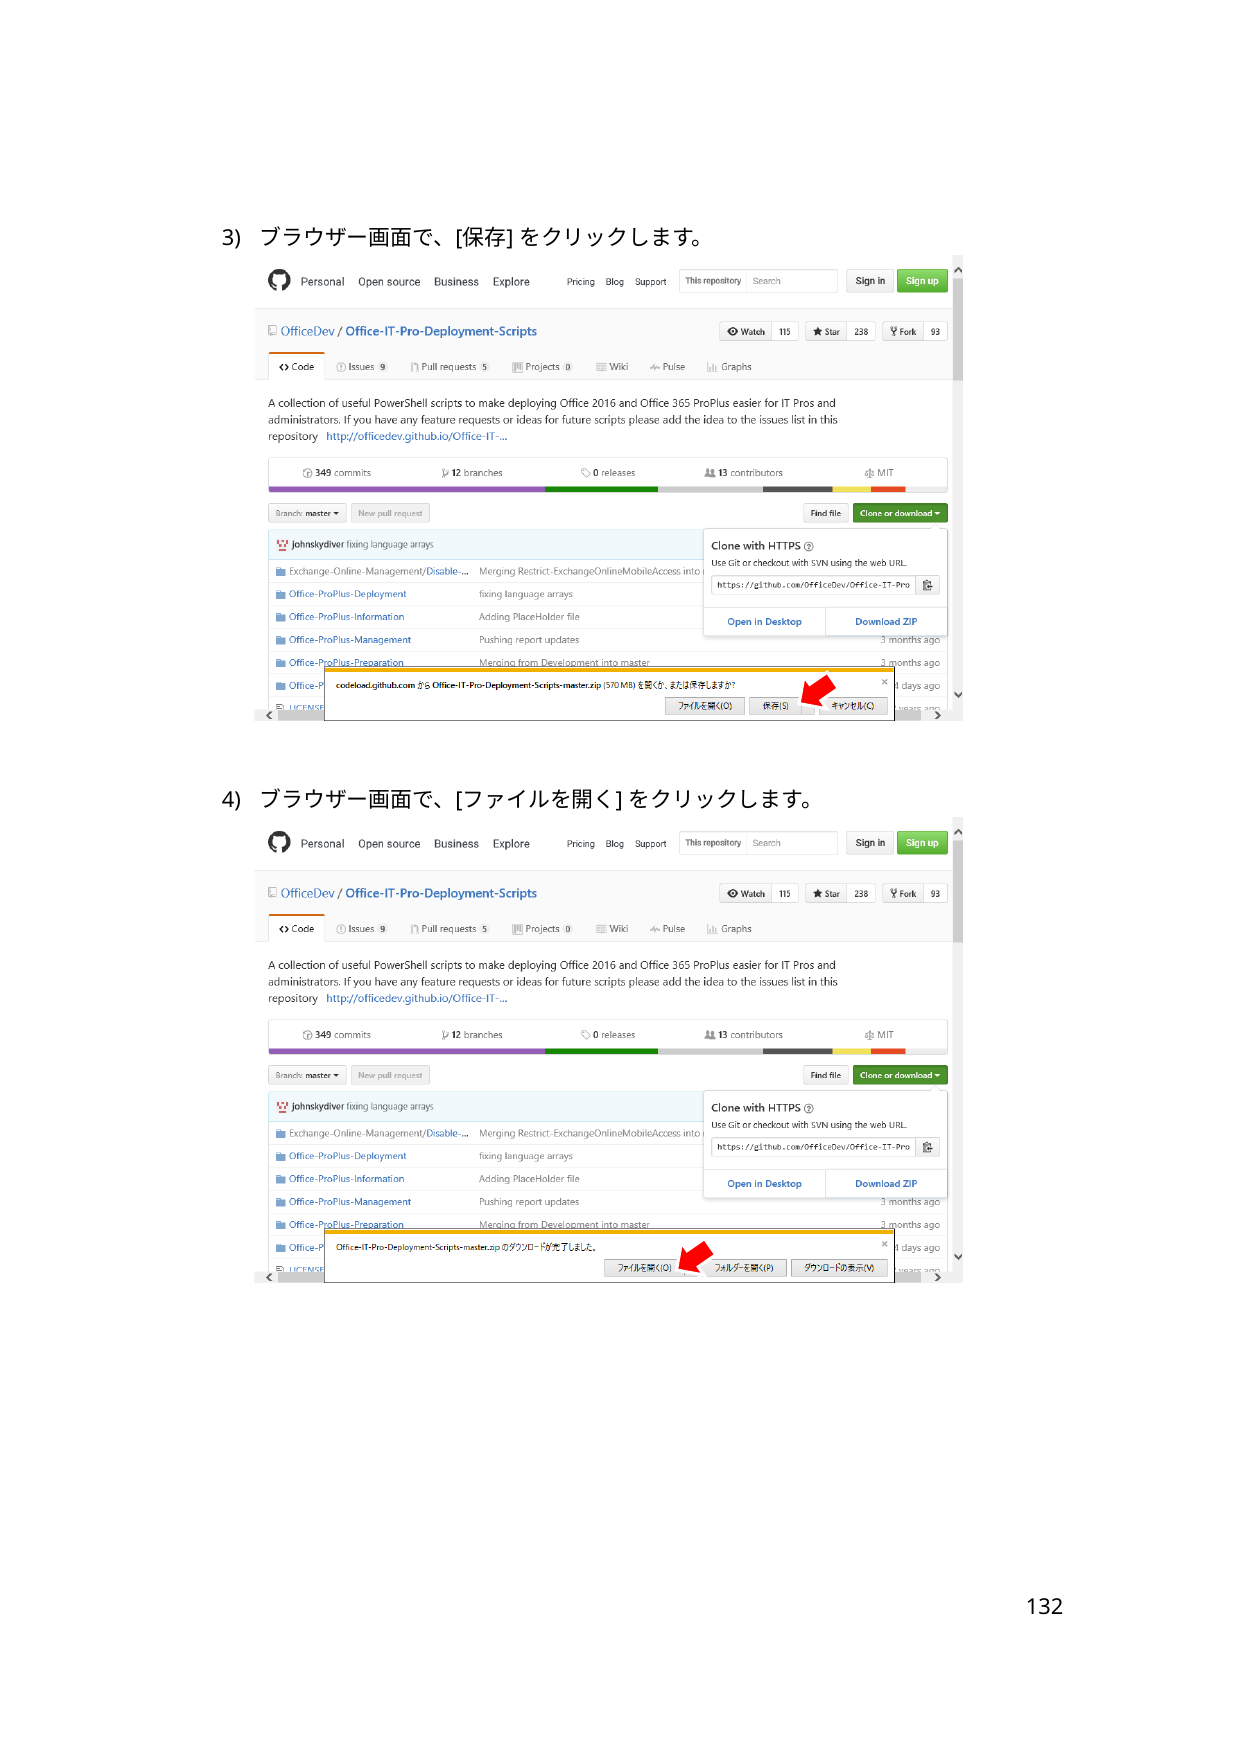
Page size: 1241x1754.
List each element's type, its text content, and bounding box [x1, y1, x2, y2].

picture [254, 254, 963, 721]
list ブラウザー画面で、[保存] をクリックします。 [222, 217, 1063, 254]
list ブラウザー画面で、[ファイルを開く] をクリックします。 [222, 779, 1063, 817]
picture [254, 816, 963, 1283]
